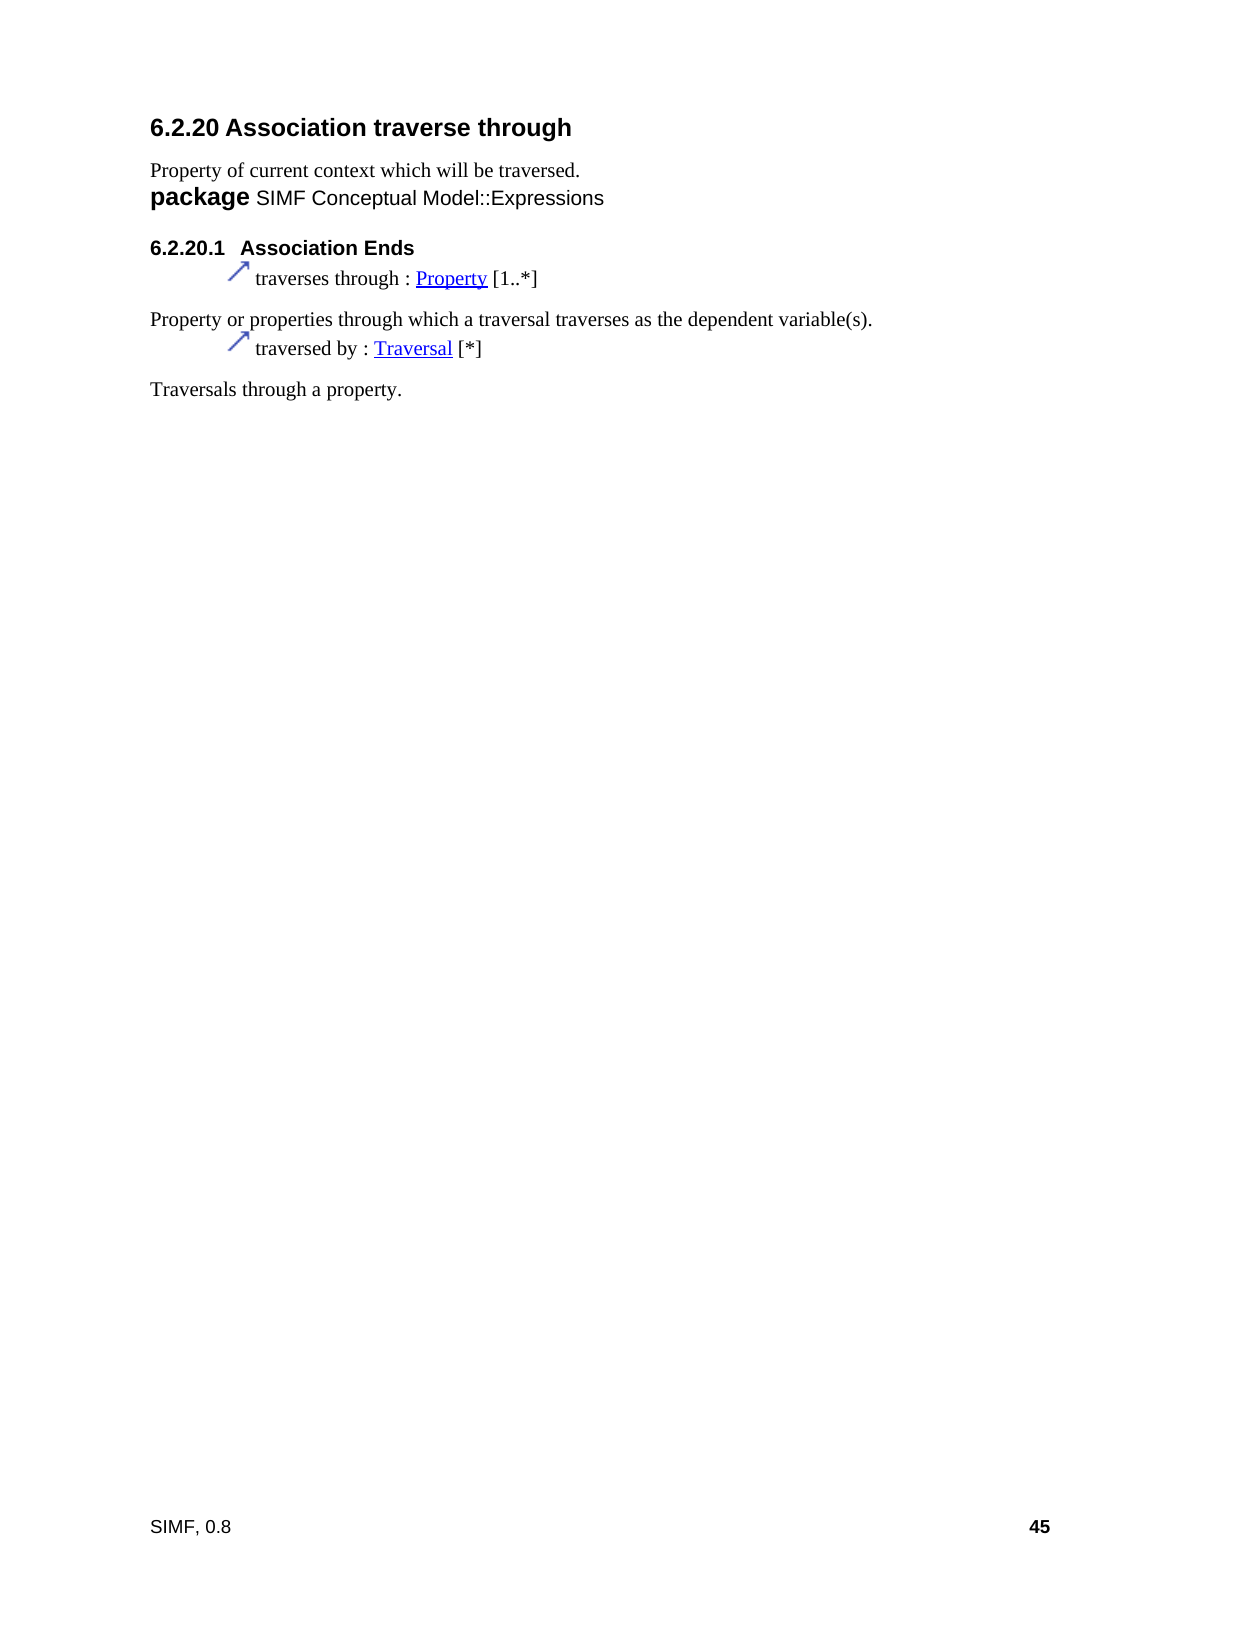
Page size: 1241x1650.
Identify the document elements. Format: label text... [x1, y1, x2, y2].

text package SIMF Conceptual Model::Expressions [150, 182, 1165, 211]
picture [225, 260, 251, 286]
text Property or properties through which a traversal traverses as the dependent variable(s). [150, 306, 1165, 331]
text traversed by : Traversal [*] [150, 331, 1165, 360]
text Property of current context which will be traversed. [150, 158, 1165, 182]
subtitle Association Ends [150, 236, 1165, 260]
text traverses through : Property [1..*] [150, 260, 1165, 290]
text Traversals through a property. [150, 377, 1165, 401]
picture [225, 330, 251, 356]
subtitle Association traverse through [150, 112, 1165, 141]
